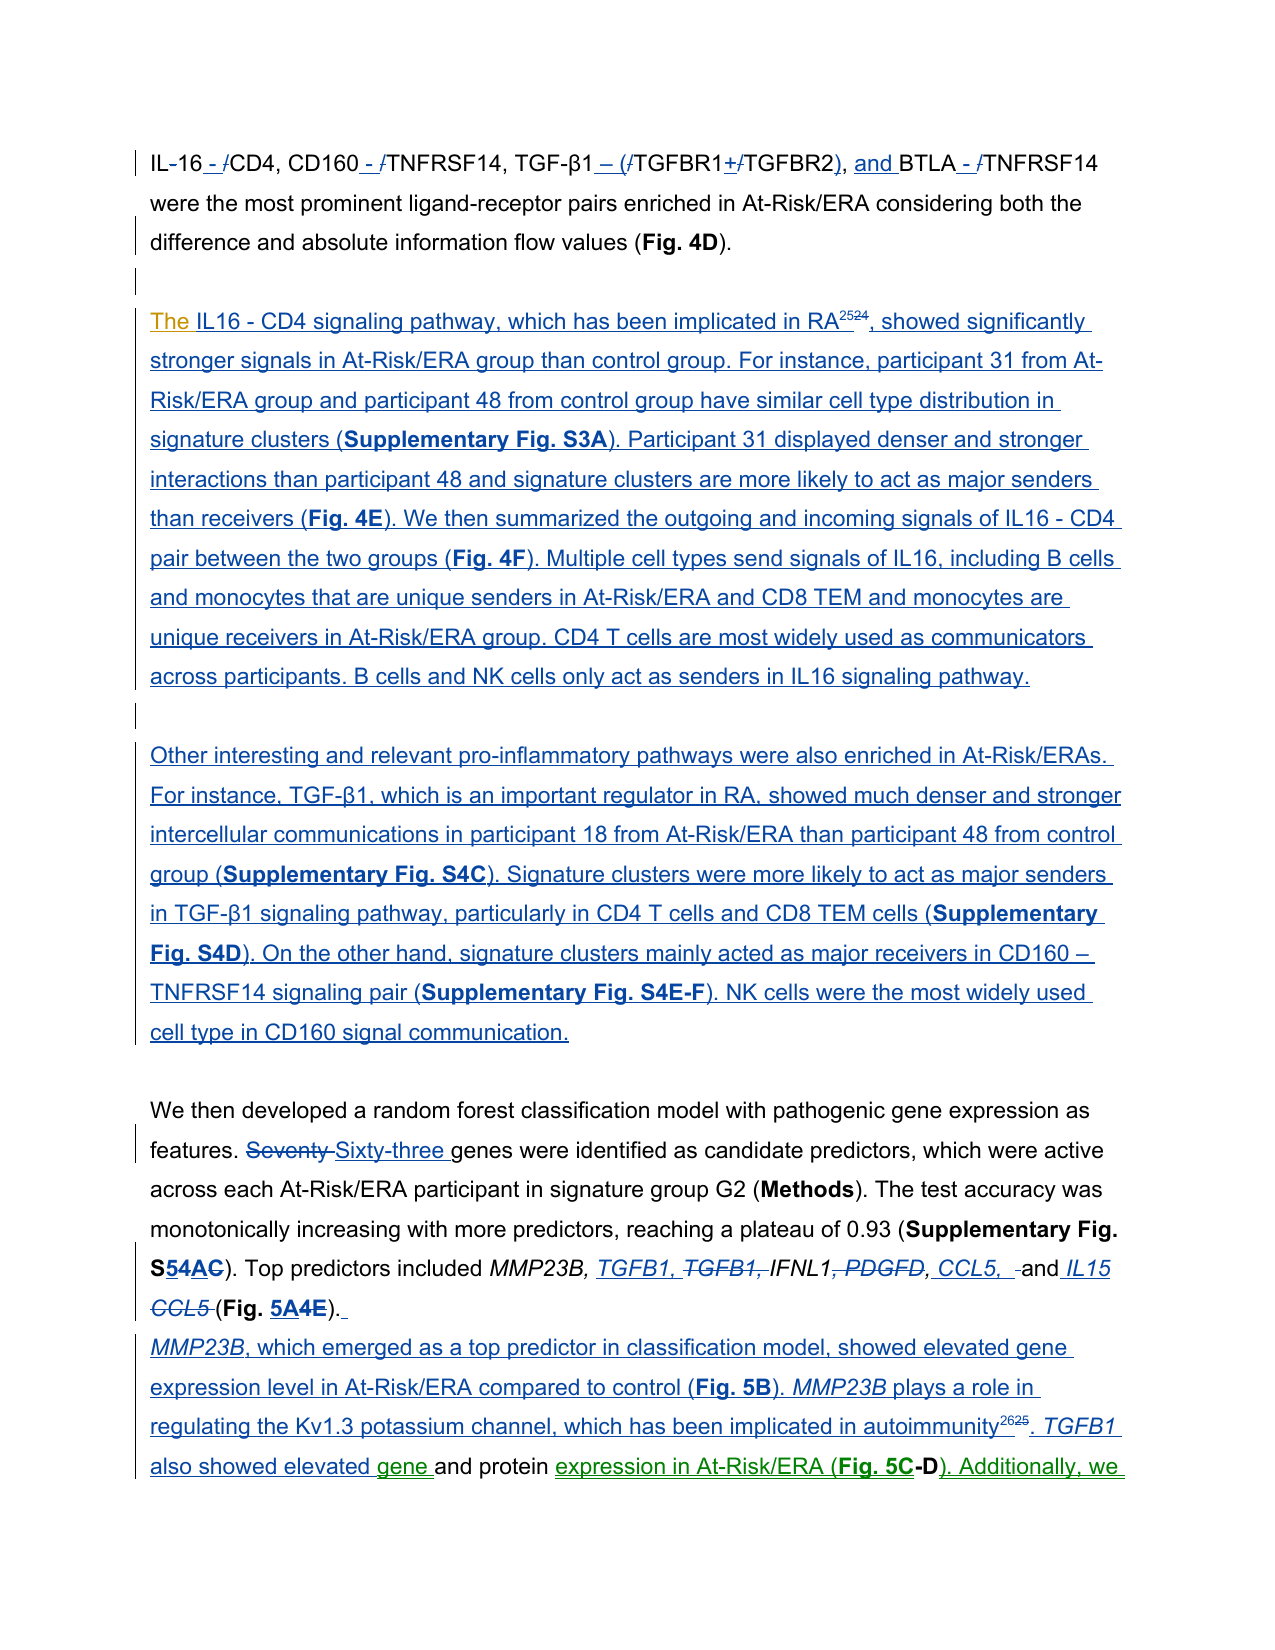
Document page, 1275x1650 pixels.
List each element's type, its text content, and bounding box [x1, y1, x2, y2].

text We then developed a random forest classification model with pathogenic gene expression as features. genes were identified as candidate predictors, which were active across each At-Risk/ERA participant in signature group G2 (Methods). The test accuracy was monotonically increasing with more predictors, reaching a plateau of 0.93 (Supplementary Fig. S). Top predictors included MMP23B, IFNL1,and (Fig. ). [150, 1097, 1125, 1321]
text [150, 150, 1125, 255]
